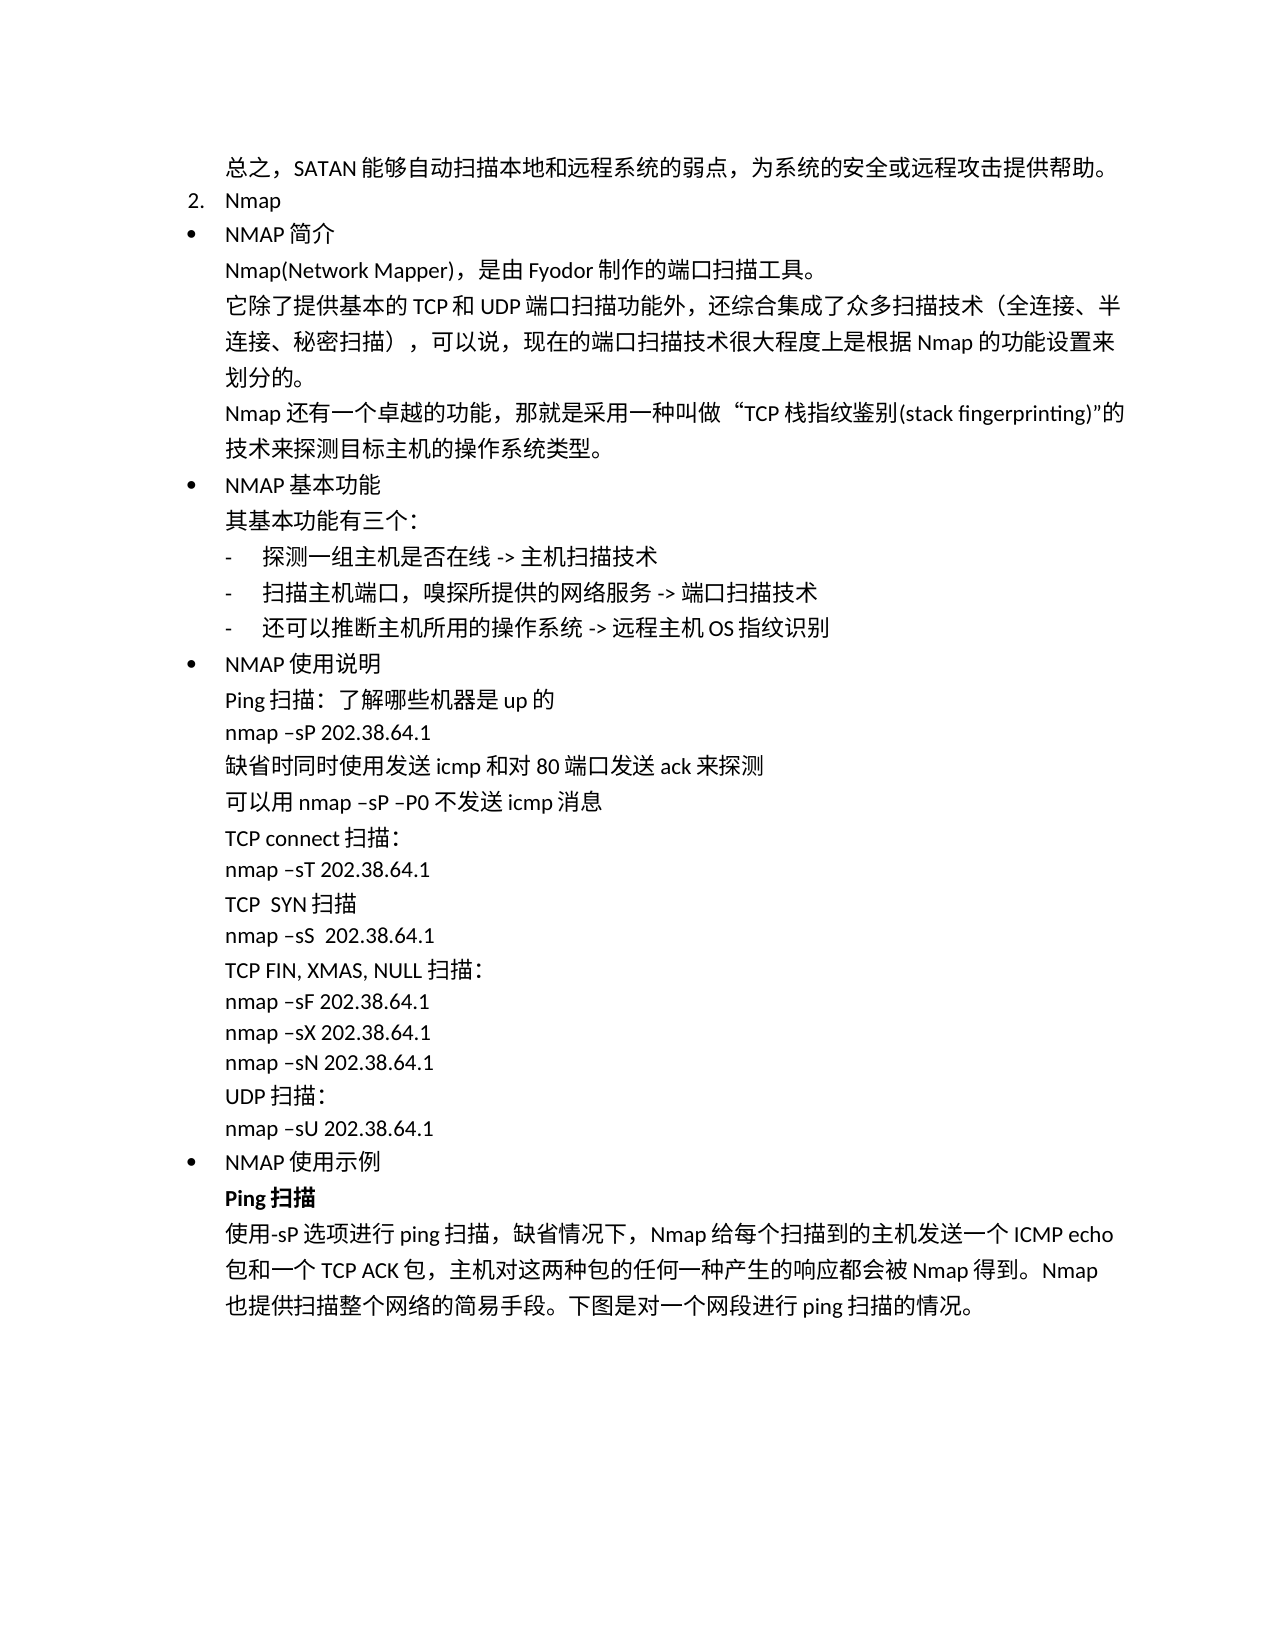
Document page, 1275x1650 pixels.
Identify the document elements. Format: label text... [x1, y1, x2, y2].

list 探测一组主机是否在线 -> 主机扫描技术 [225, 538, 1125, 572]
list 使用-sP选项进行ping扫描，缺省情况下，Nmap给每个扫描到的主机发送一个ICMP echo包和一个TCP ACK包，主机对这两种包的任何一种产生的响应都会被Nmap得到。Nmap也提供扫描整个网络的简易手段。下图是对一个网段进行ping扫描的情况。 [225, 1216, 1125, 1321]
list TCP FIN, XMAS, NULL扫描： [225, 952, 1125, 985]
list nmap –sP 202.38.64.1 [225, 718, 1125, 746]
list 它除了提供基本的TCP和UDP端口扫描功能外，还综合集成了众多扫描技术（全连接、半连接、秘密扫描），可以说，现在的端口扫描技术很大程度上是根据Nmap的功能设置来划分的。 [225, 288, 1125, 393]
list nmap –sU 202.38.64.1 [225, 1114, 1125, 1142]
list Nmap还有一个卓越的功能，那就是采用一种叫做“TCP栈指纹鉴别(stack fingerprinting)”的技术来探测目标主机的操作系统类型。 [225, 395, 1125, 464]
list nmap –sT 202.38.64.1 [225, 855, 1125, 883]
list Ping扫描 [225, 1180, 1125, 1213]
list UDP扫描： [225, 1078, 1125, 1111]
list 扫描主机端口，嗅探所提供的网络服务 -> 端口扫描技术 [225, 574, 1125, 608]
list 缺省时同时使用发送icmp和对80端口发送ack来探测 [225, 748, 1125, 781]
list NMAP使用说明 [187, 646, 1125, 679]
list Nmap(Network Mapper)，是由Fyodor制作的端口扫描工具。 [225, 252, 1125, 285]
list 总之，SATAN能够自动扫描本地和远程系统的弱点，为系统的安全或远程攻击提供帮助。 [225, 150, 1125, 183]
list nmap –sS 202.38.64.1 [225, 921, 1125, 949]
list 其基本功能有三个： [225, 503, 1125, 536]
list nmap –sF 202.38.64.1 [225, 987, 1125, 1016]
list Ping扫描：了解哪些机器是up的 [225, 682, 1125, 715]
list TCP SYN扫描 [225, 886, 1125, 919]
list NMAP简介 [187, 216, 1125, 249]
list 可以用nmap –sP –P0 不发送icmp消息 [225, 784, 1125, 817]
list 还可以推断主机所用的操作系统 -> 远程主机OS指纹识别 [225, 610, 1125, 643]
list nmap –sN 202.38.64.1 [225, 1048, 1125, 1076]
list NMAP基本功能 [187, 467, 1125, 500]
list NMAP使用示例 [187, 1144, 1125, 1177]
list Nmap [187, 186, 1125, 214]
list TCP connect扫描： [225, 819, 1125, 853]
list nmap –sX 202.38.64.1 [225, 1018, 1125, 1046]
